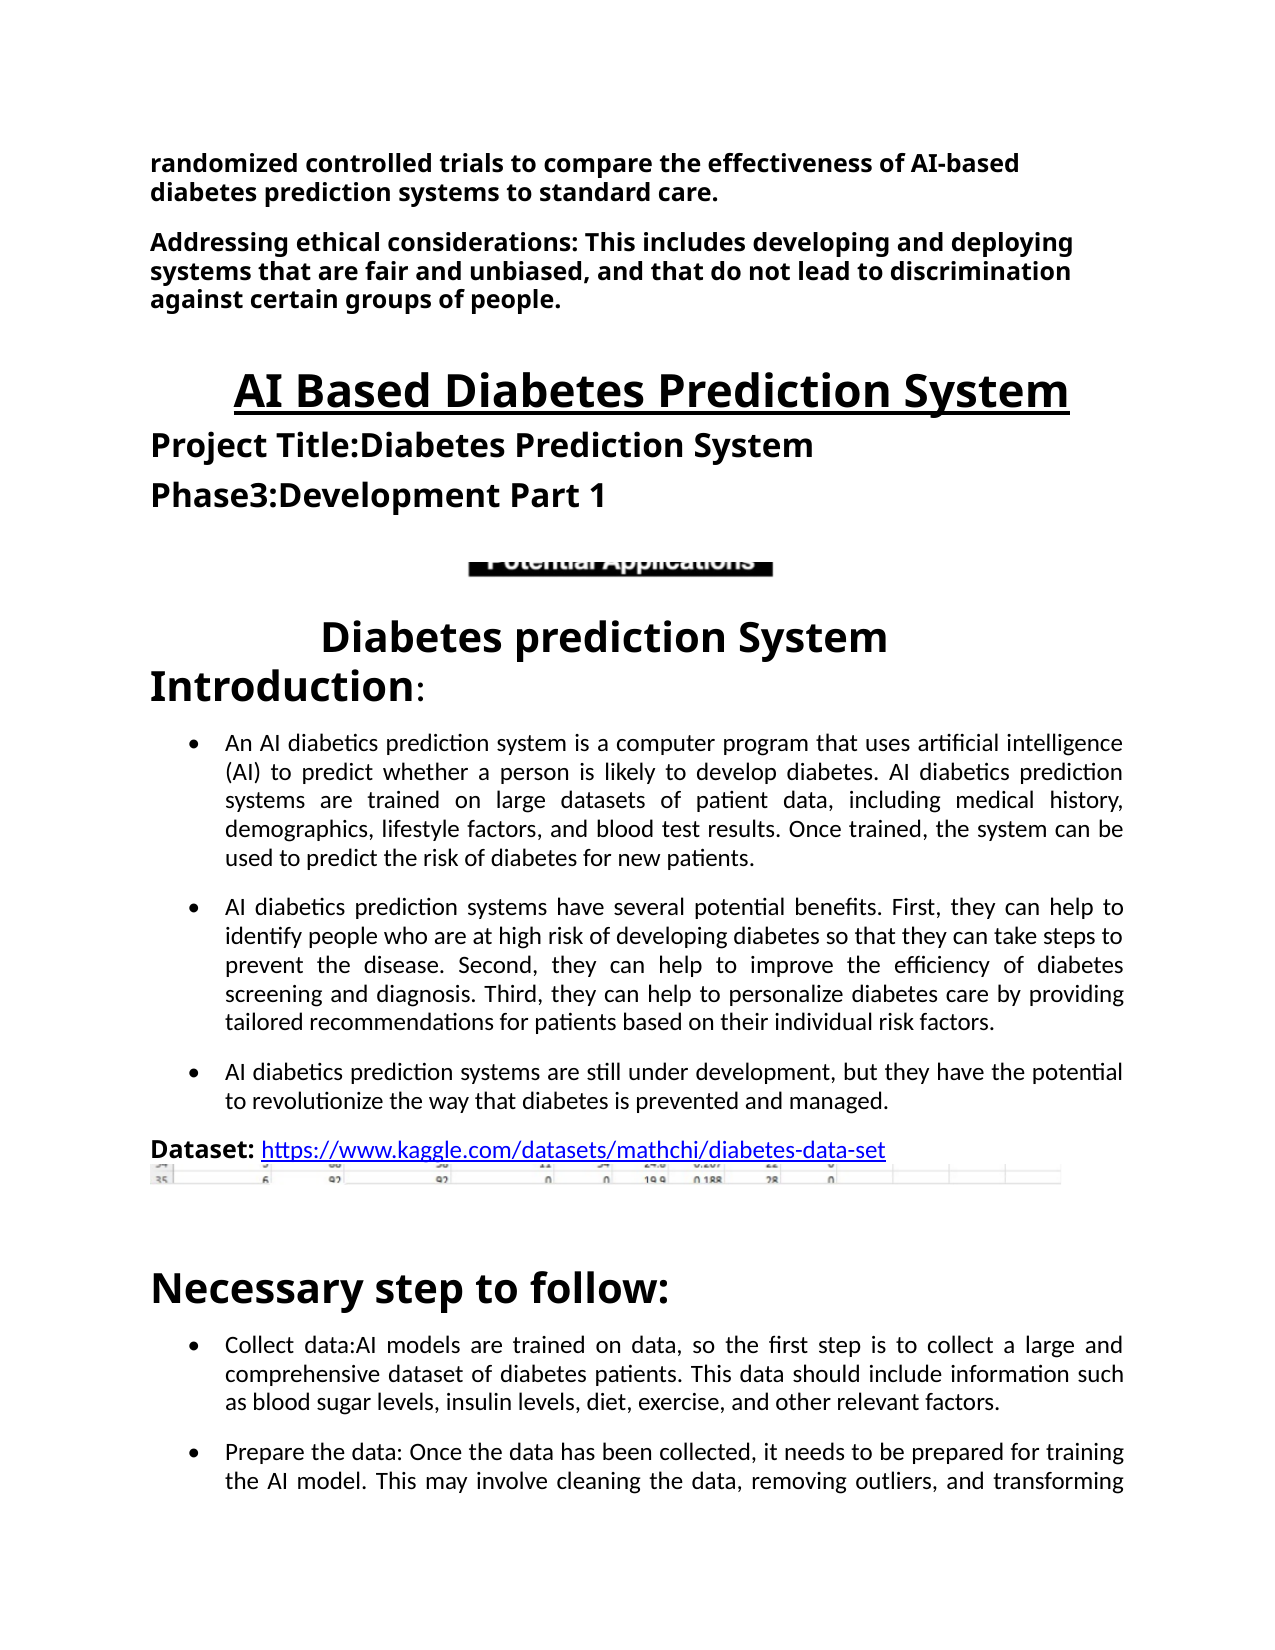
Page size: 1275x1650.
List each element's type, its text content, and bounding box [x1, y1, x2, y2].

text Diabetes prediction System [522, 629, 769, 658]
list AI diabetics prediction systems have several potential benefits. First, they can help to identify people who are at high risk of developing diabetes so that they can take steps to prevent the disease. Second, they can help to improve the efficiency of diabetes screening and diagnosis. Third, they can help to personalize diabetes care by providing tailored recommendations for patients based on their individual risk factors. [187, 893, 1125, 1037]
text Project Title:Diabetes Prediction System [150, 434, 1125, 463]
text Introduction: [150, 679, 1125, 707]
text Necessary step to follow: [353, 1281, 440, 1309]
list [187, 1437, 1125, 1495]
list AI diabetics prediction systems are still under development, but they have the potential to revolutionize the way that diabetes is prevented and managed. [187, 1057, 1125, 1115]
list Collect data:AI models are trained on data, so the first step is to collect a large and comprehensive dataset of diabetes patients. This data should include information such as blood sugar levels, insulin levels, diet, exercise, and other relevant factors. [187, 1330, 1125, 1417]
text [150, 150, 1125, 207]
list An AI diabetics prediction system is a computer program that uses artificial intelligence (AI) to predict whether a person is likely to develop diabetes. AI diabetics prediction systems are trained on large datasets of patient data, including medical history, demographics, lifestyle factors, and blood test results. Once trained, the system can be used to predict the risk of diabetes for new patients. [187, 728, 1125, 872]
text Addressing ethical considerations: This includes developing and deploying systems that are fair and unbiased, and that do not lead to discrimination against certain groups of people. [150, 228, 1125, 314]
text AI Based Diabetes Prediction System [150, 385, 939, 414]
text Necessary step to follow: [150, 1281, 349, 1309]
text Diabetes prediction System [773, 629, 1125, 658]
text Phase3:Development Part 1 [150, 484, 1125, 513]
text Dataset: https://www.kaggle.com/datasets/mathchi/diabetes-data-set [150, 1136, 1125, 1164]
text AI Based Diabetes Prediction System [944, 385, 1125, 414]
text Necessary step to follow: [446, 1281, 1125, 1309]
text Diabetes prediction System [150, 629, 516, 658]
